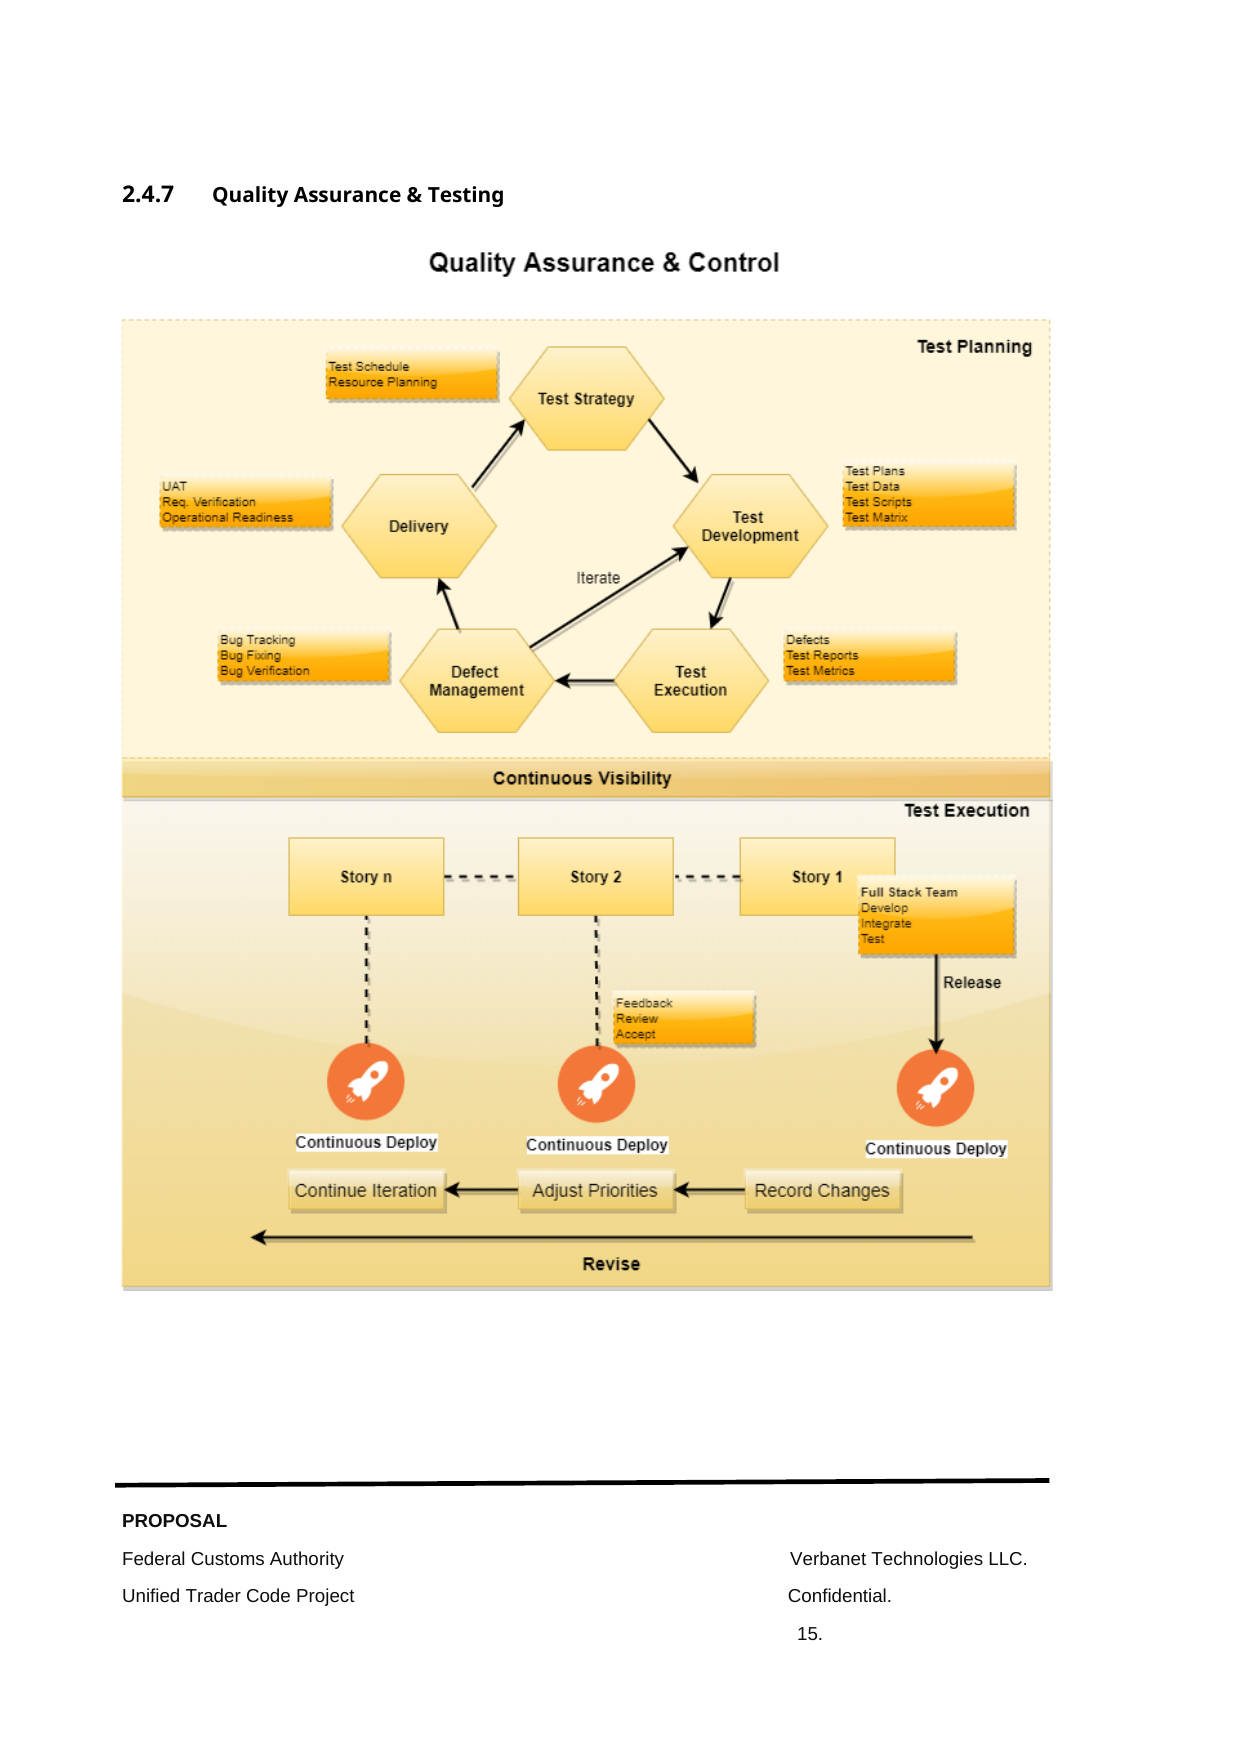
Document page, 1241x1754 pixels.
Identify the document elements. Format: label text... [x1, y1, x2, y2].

picture [121, 246, 1053, 1291]
subtitle Quality Assurance & Testing [122, 178, 1053, 209]
